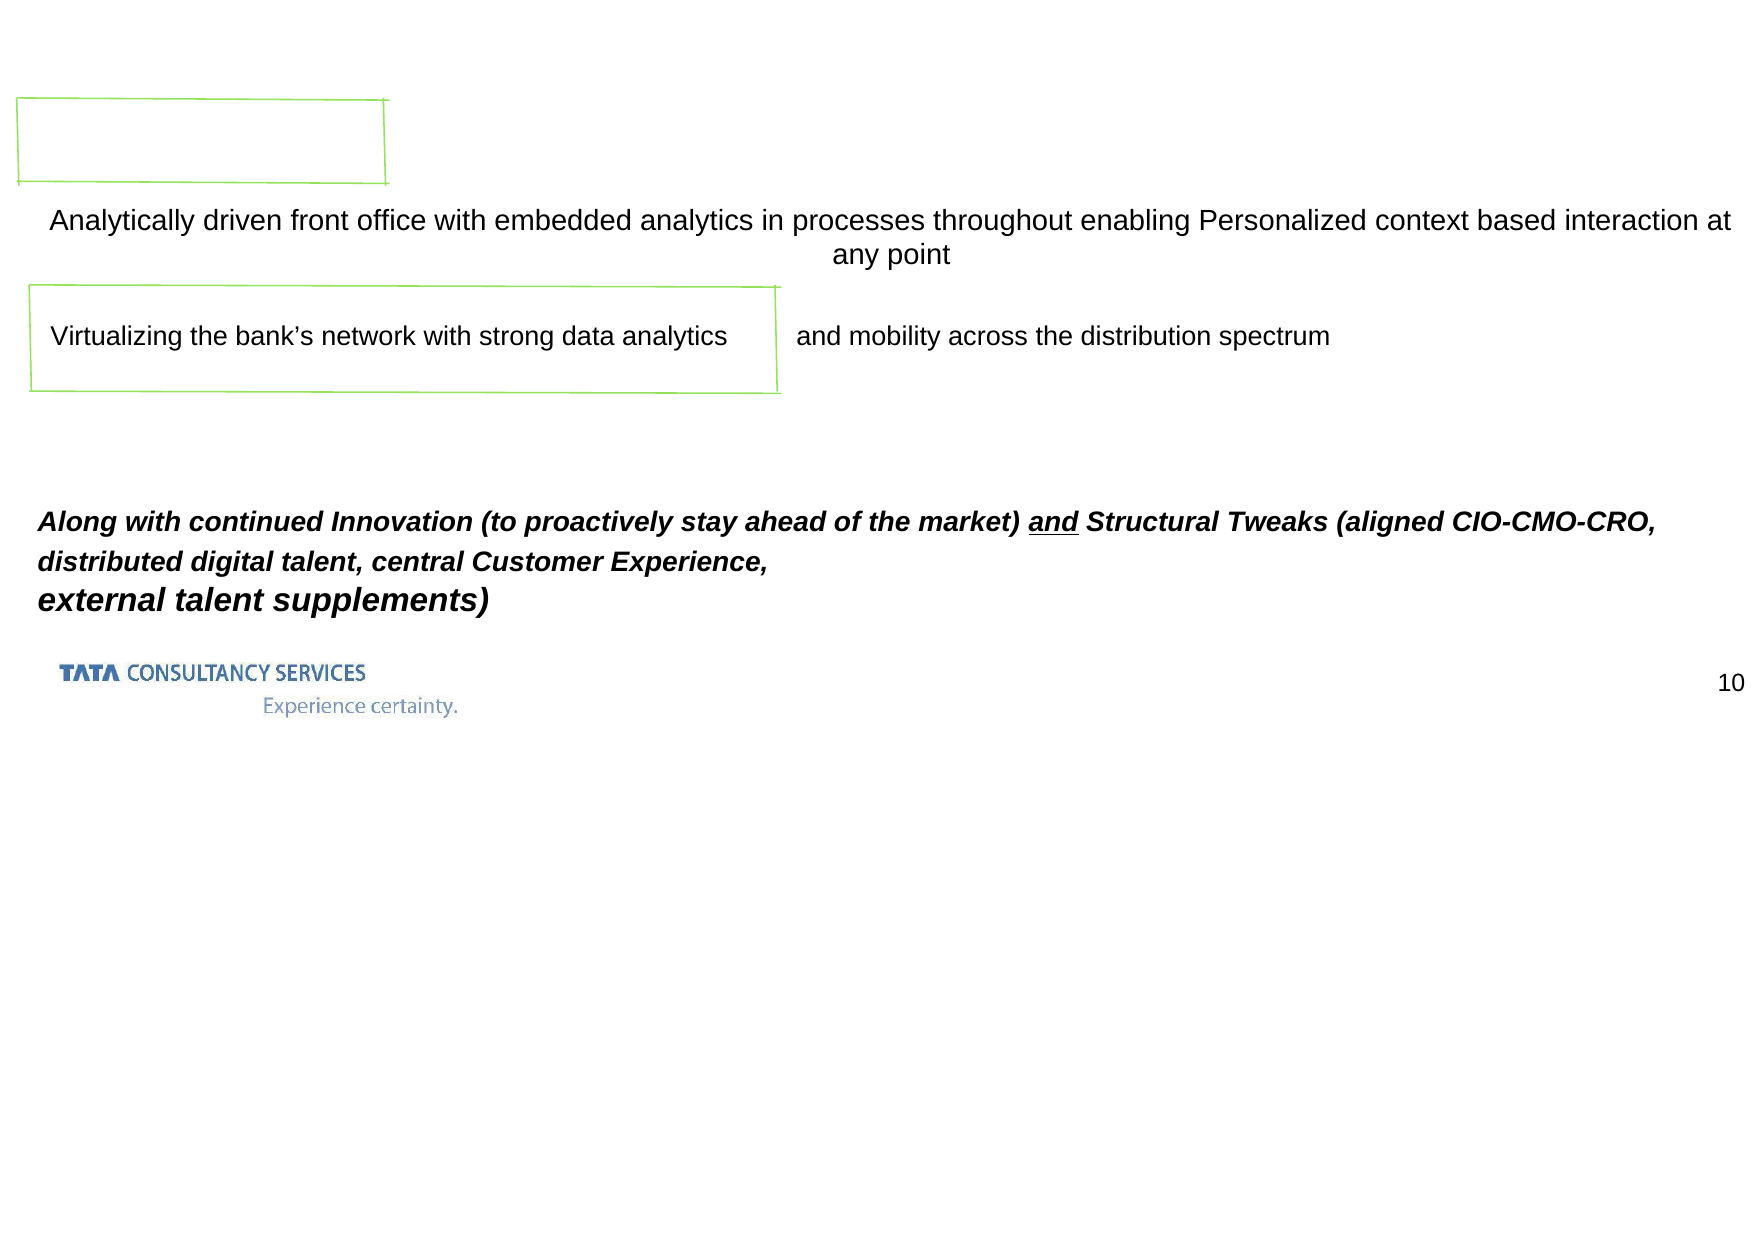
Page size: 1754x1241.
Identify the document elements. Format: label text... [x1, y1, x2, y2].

picture [57, 662, 367, 683]
picture [262, 695, 459, 720]
text 10 [37, 669, 1745, 697]
text Analytically driven front office with embedded analytics in processes throughout enabling Personalized context based interaction at any point [37, 204, 1745, 270]
text Virtualizing the bank’s network with strong data analytics and mobility across the distribution spectrum [37, 320, 775, 351]
text external talent supplements) [37, 585, 1745, 618]
text Along with continued Innovation (to proactively stay ahead of the market) and Structural Tweaks (aligned CIO-CMO-CRO, distributed digital talent, central Customer Experience, [37, 505, 1707, 578]
text Virtualizing the bank’s network with strong data analytics and mobility across the distribution spectrum [777, 320, 1693, 351]
